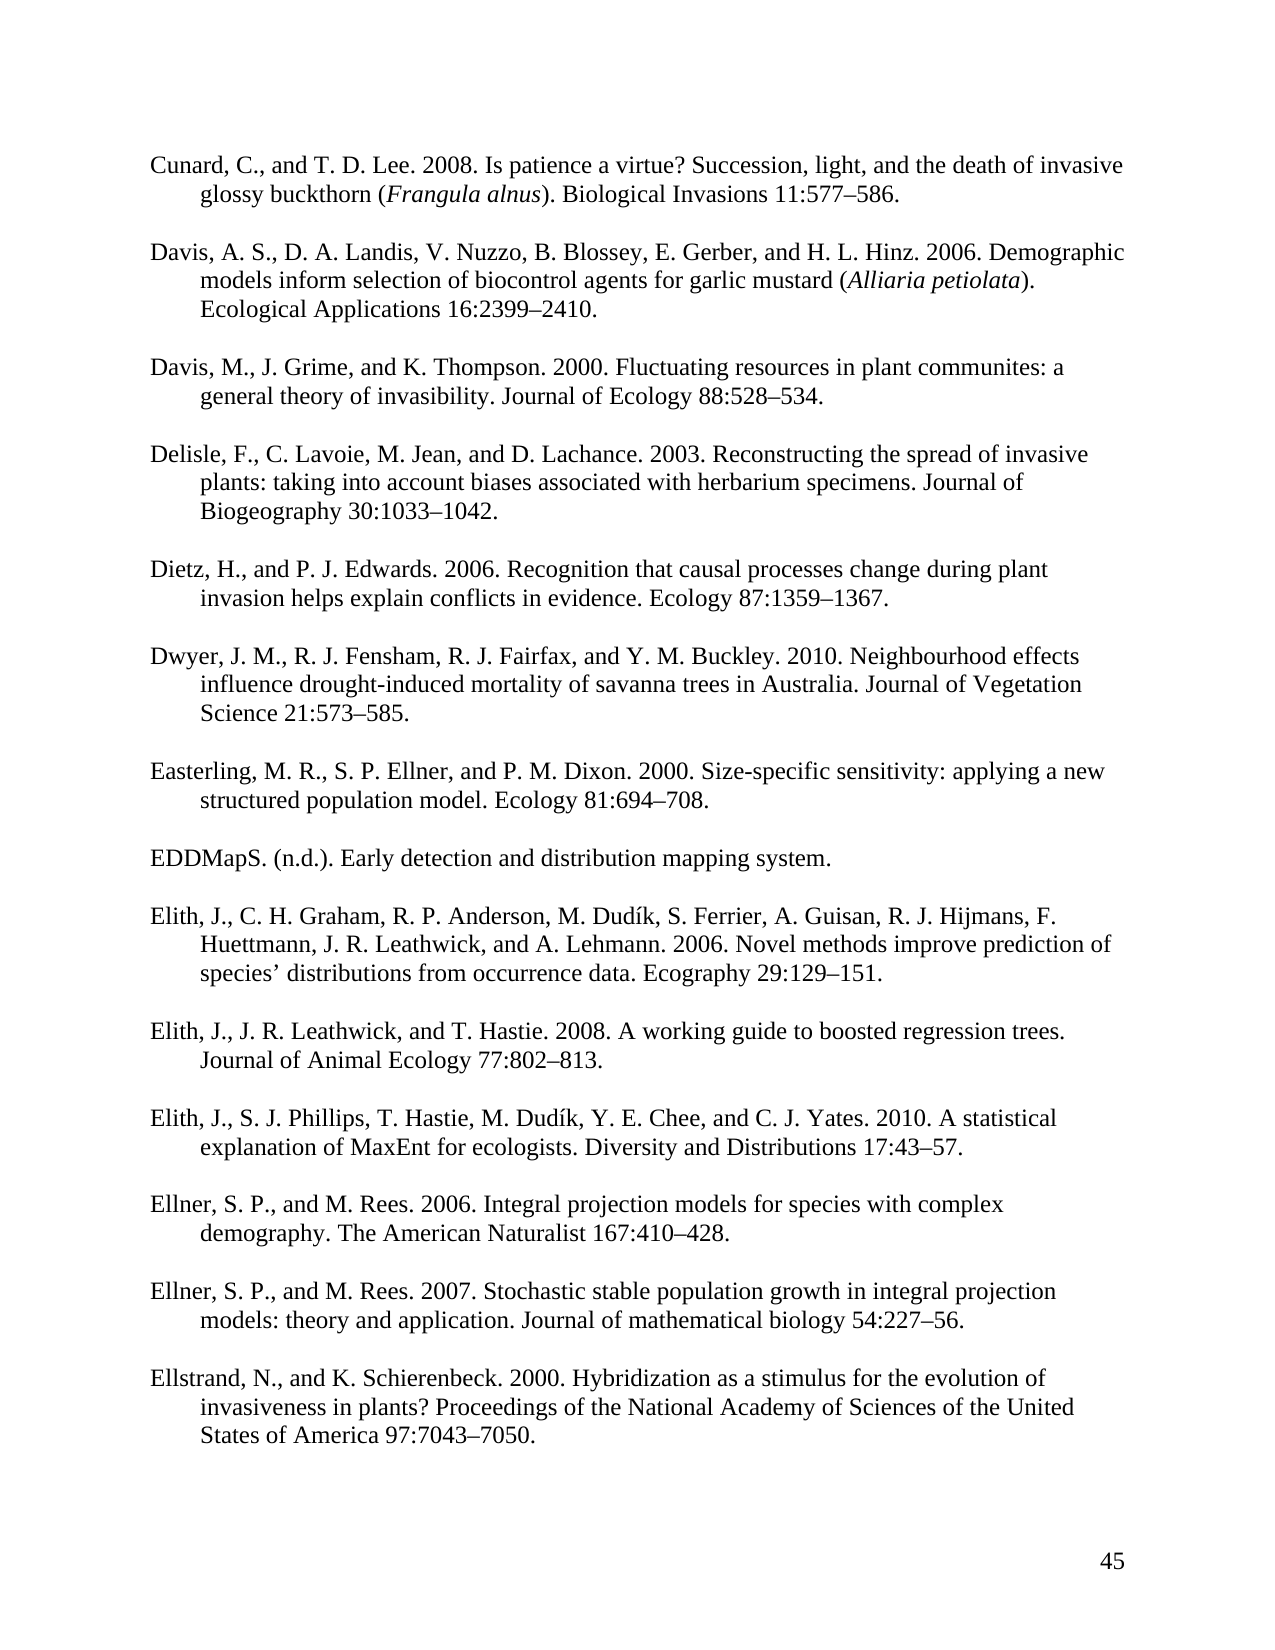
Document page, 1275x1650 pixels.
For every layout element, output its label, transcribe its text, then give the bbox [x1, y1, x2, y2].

text Elith, J., C. H. Graham, R. P. Anderson, M. Dudík, S. Ferrier, A. Guisan, R. J. Hijmans, F. Huettmann, J. R. Leathwick, and A. Lehmann. 2006. Novel methods improve prediction of species’ distributions from occurrence data. Ecography 29:129–151. [150, 901, 1125, 987]
text Elith, J., S. J. Phillips, T. Hastie, M. Dudík, Y. E. Chee, and C. J. Yates. 2010. A statistical explanation of MaxEnt for ecologists. Diversity and Distributions 17:43–57. [150, 1103, 1125, 1160]
text Easterling, M. R., S. P. Ellner, and P. M. Dixon. 2000. Size-specific sensitivity: applying a new structured population model. Ecology 81:694–708. [150, 756, 1125, 814]
text Elith, J., J. R. Leathwick, and T. Hastie. 2008. A working guide to boosted regression trees. Journal of Animal Ecology 77:802–813. [150, 1016, 1125, 1074]
text Ellstrand, N., and K. Schierenbeck. 2000. Hybridization as a stimulus for the evolution of invasiveness in plants? Proceedings of the National Academy of Sciences of the United States of America 97:7043–7050. [150, 1363, 1125, 1449]
text Cunard, C., and T. D. Lee. 2008. Is patience a virtue? Succession, light, and the death of invasive glossy buckthorn (Frangula alnus). Biological Invasions 11:577–586. [150, 150, 1125, 207]
text Davis, A. S., D. A. Landis, V. Nuzzo, B. Blossey, E. Gerber, and H. L. Hinz. 2006. Demographic models inform selection of biocontrol agents for garlic mustard (Alliaria petiolata). Ecological Applications 16:2399–2410. [150, 237, 1125, 323]
text Dietz, H., and P. J. Edwards. 2006. Recognition that causal processes change during plant invasion helps explain conflicts in evidence. Ecology 87:1359–1367. [150, 554, 1125, 612]
text Ellner, S. P., and M. Rees. 2007. Stochastic stable population growth in integral projection models: theory and application. Journal of mathematical biology 54:227–56. [150, 1276, 1125, 1334]
text Delisle, F., C. Lavoie, M. Jean, and D. Lachance. 2003. Reconstructing the spread of invasive plants: taking into account biases associated with herbarium specimens. Journal of Biogeography 30:1033–1042. [150, 439, 1125, 525]
text Ellner, S. P., and M. Rees. 2006. Integral projection models for species with complex demography. The American Naturalist 167:410–428. [150, 1189, 1125, 1247]
text Dwyer, J. M., R. J. Fensham, R. J. Fairfax, and Y. M. Buckley. 2010. Neighbourhood effects influence drought-induced mortality of savanna trees in Australia. Journal of Vegetation Science 21:573–585. [150, 641, 1125, 727]
text EDDMapS. (n.d.). Early detection and distribution mapping system. [150, 843, 1125, 872]
text Davis, M., J. Grime, and K. Thompson. 2000. Fluctuating resources in plant communites: a general theory of invasibility. Journal of Ecology 88:528–534. [150, 352, 1125, 409]
